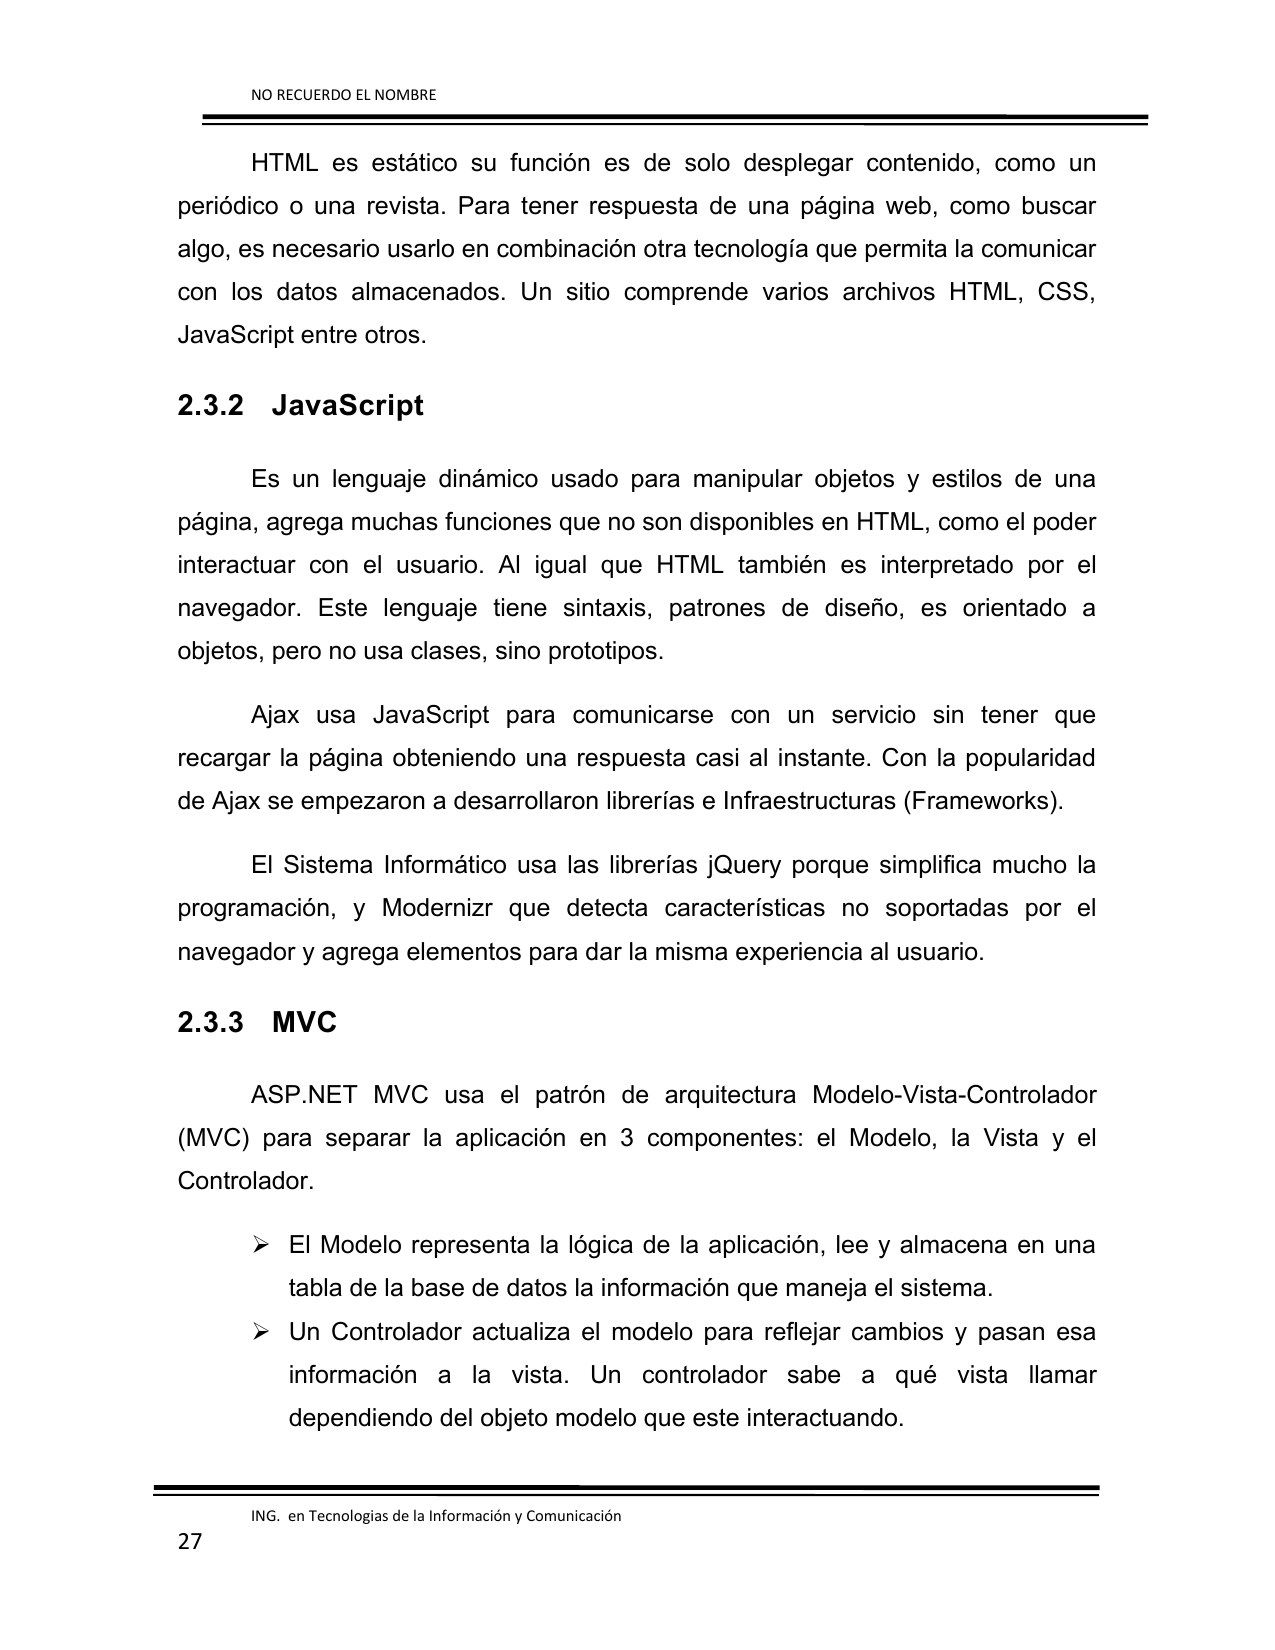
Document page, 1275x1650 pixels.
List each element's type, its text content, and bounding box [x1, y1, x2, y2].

text Ajax usa JavaScript para comunicarse con un servicio sin tener que recargar la página obteniendo una respuesta casi al instante. Con la popularidad de Ajax se empezaron a desarrollaron librerías e Infraestructuras (Frameworks). [177, 700, 1098, 815]
text HTML es estático su función es de solo desplegar contenido, como un periódico o una revista. Para tener respuesta de una página web, como buscar algo, es necesario usarlo en combinación otra tecnología que permita la comunicar con los datos almacenados. Un sitio comprende varios archivos HTML, CSS, JavaScript entre otros. [177, 148, 1098, 349]
text Es un lenguaje dinámico usado para manipular objetos y estilos de una página, agrega muchas funciones que no son disponibles en HTML, como el poder interactuar con el usuario. Al igual que HTML también es interpretado por el navegador. Este lenguaje tiene sintaxis, patrones de diseño, es orientado a objetos, pero no usa clases, sino prototipos. [177, 464, 1098, 665]
subtitle MVC [177, 1005, 1098, 1038]
list El Modelo representa la lógica de la aplicación, lee y almacena en una tabla de la base de datos la información que maneja el sistema. [251, 1230, 1098, 1302]
subtitle JavaScript [177, 388, 1098, 422]
text El Sistema Informático usa las librerías jQuery porque simplifica mucho la programación, y Modernizr que detecta características no soportadas por el navegador y agrega elementos para dar la misma experiencia al usuario. [177, 850, 1098, 965]
text ASP.NET MVC usa el patrón de arquitectura Modelo-Vista-Controlador (MVC) para separar la aplicación en 3 componentes: el Modelo, la Vista y el Controlador. [177, 1080, 1098, 1195]
list Un Controlador actualiza el modelo para reflejar cambios y pasan esa información a la vista. Un controlador sabe a qué vista llamar dependiendo del objeto modelo que este interactuando. [251, 1316, 1098, 1431]
